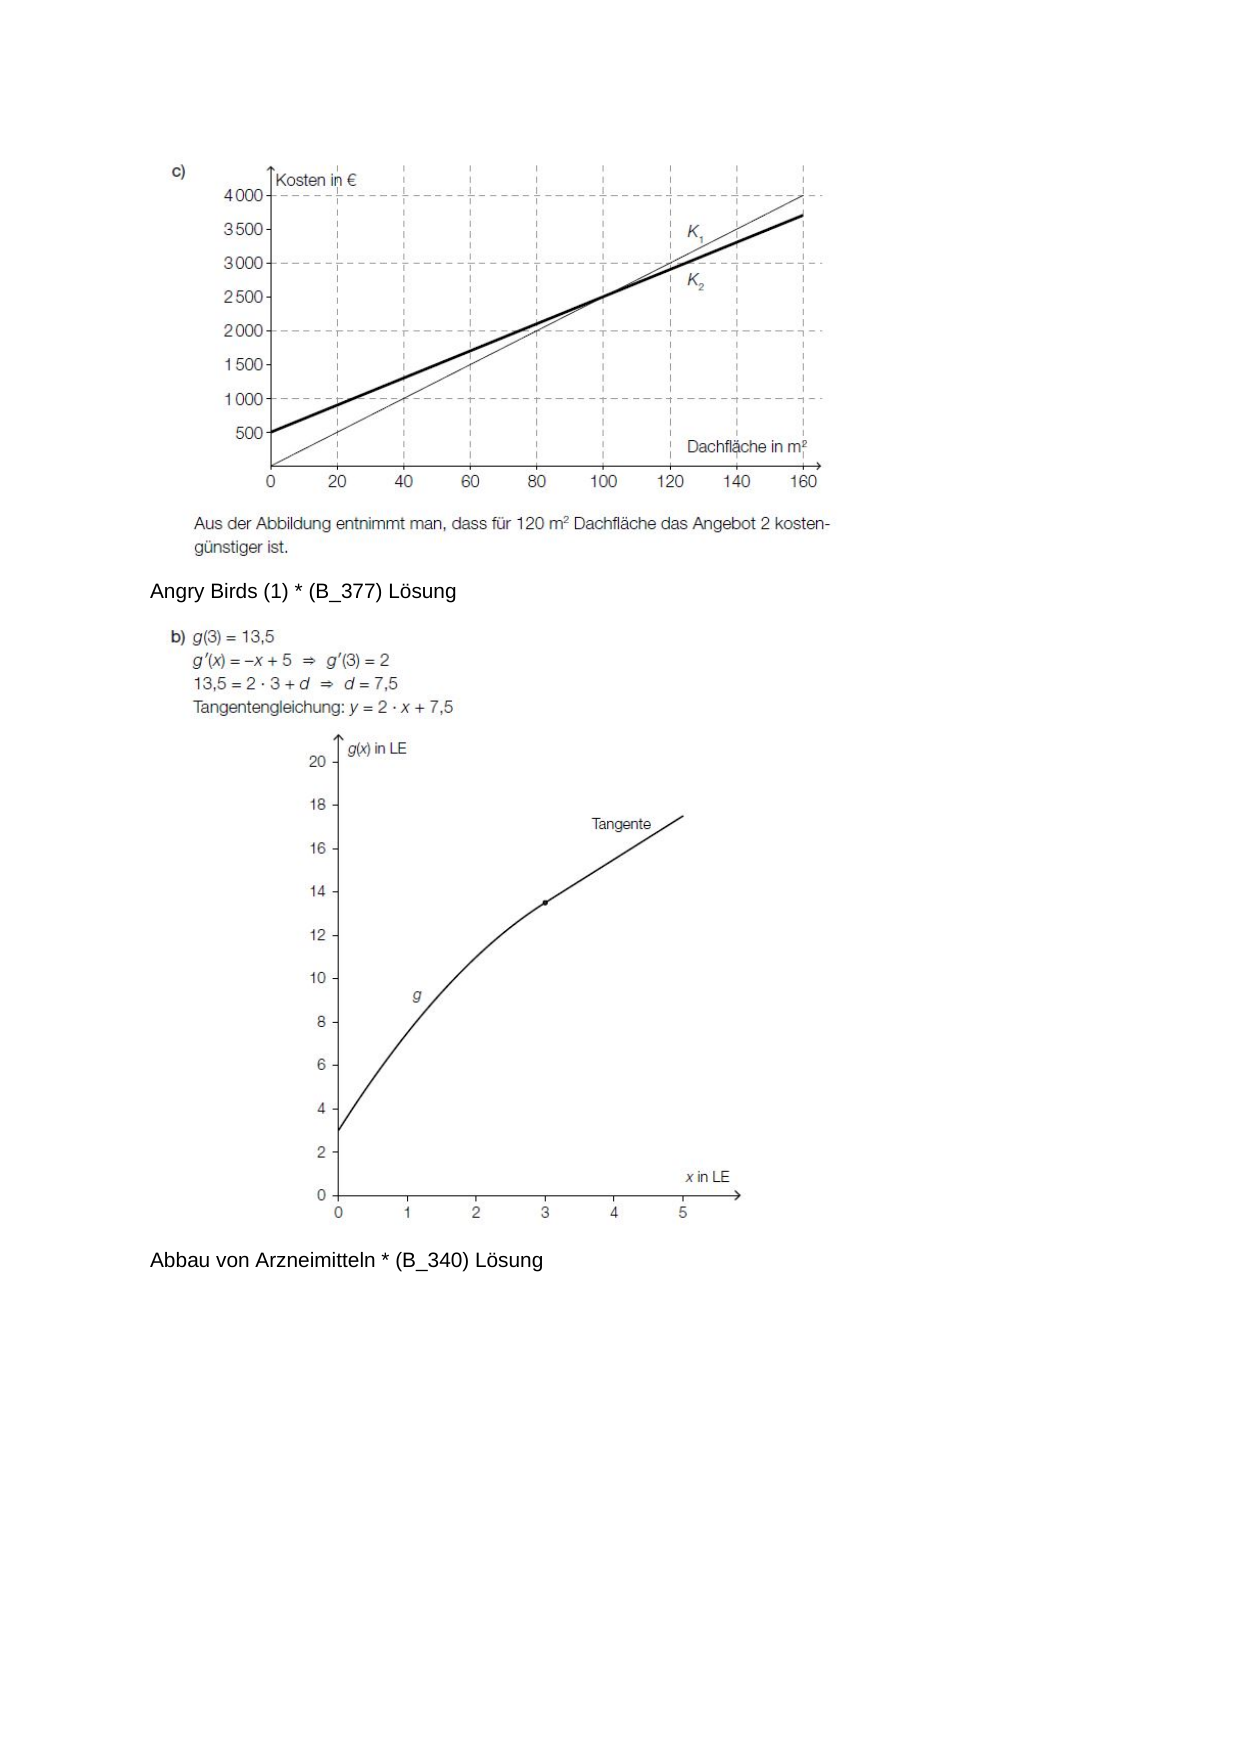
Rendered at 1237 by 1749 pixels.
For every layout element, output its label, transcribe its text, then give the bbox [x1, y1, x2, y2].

text Angry Birds (1) * (B_377) Lösung [150, 579, 1086, 603]
picture [150, 149, 860, 561]
text Abbau von Arzneimitteln * (B_340) Lösung [150, 1248, 1086, 1272]
picture [150, 621, 860, 1230]
